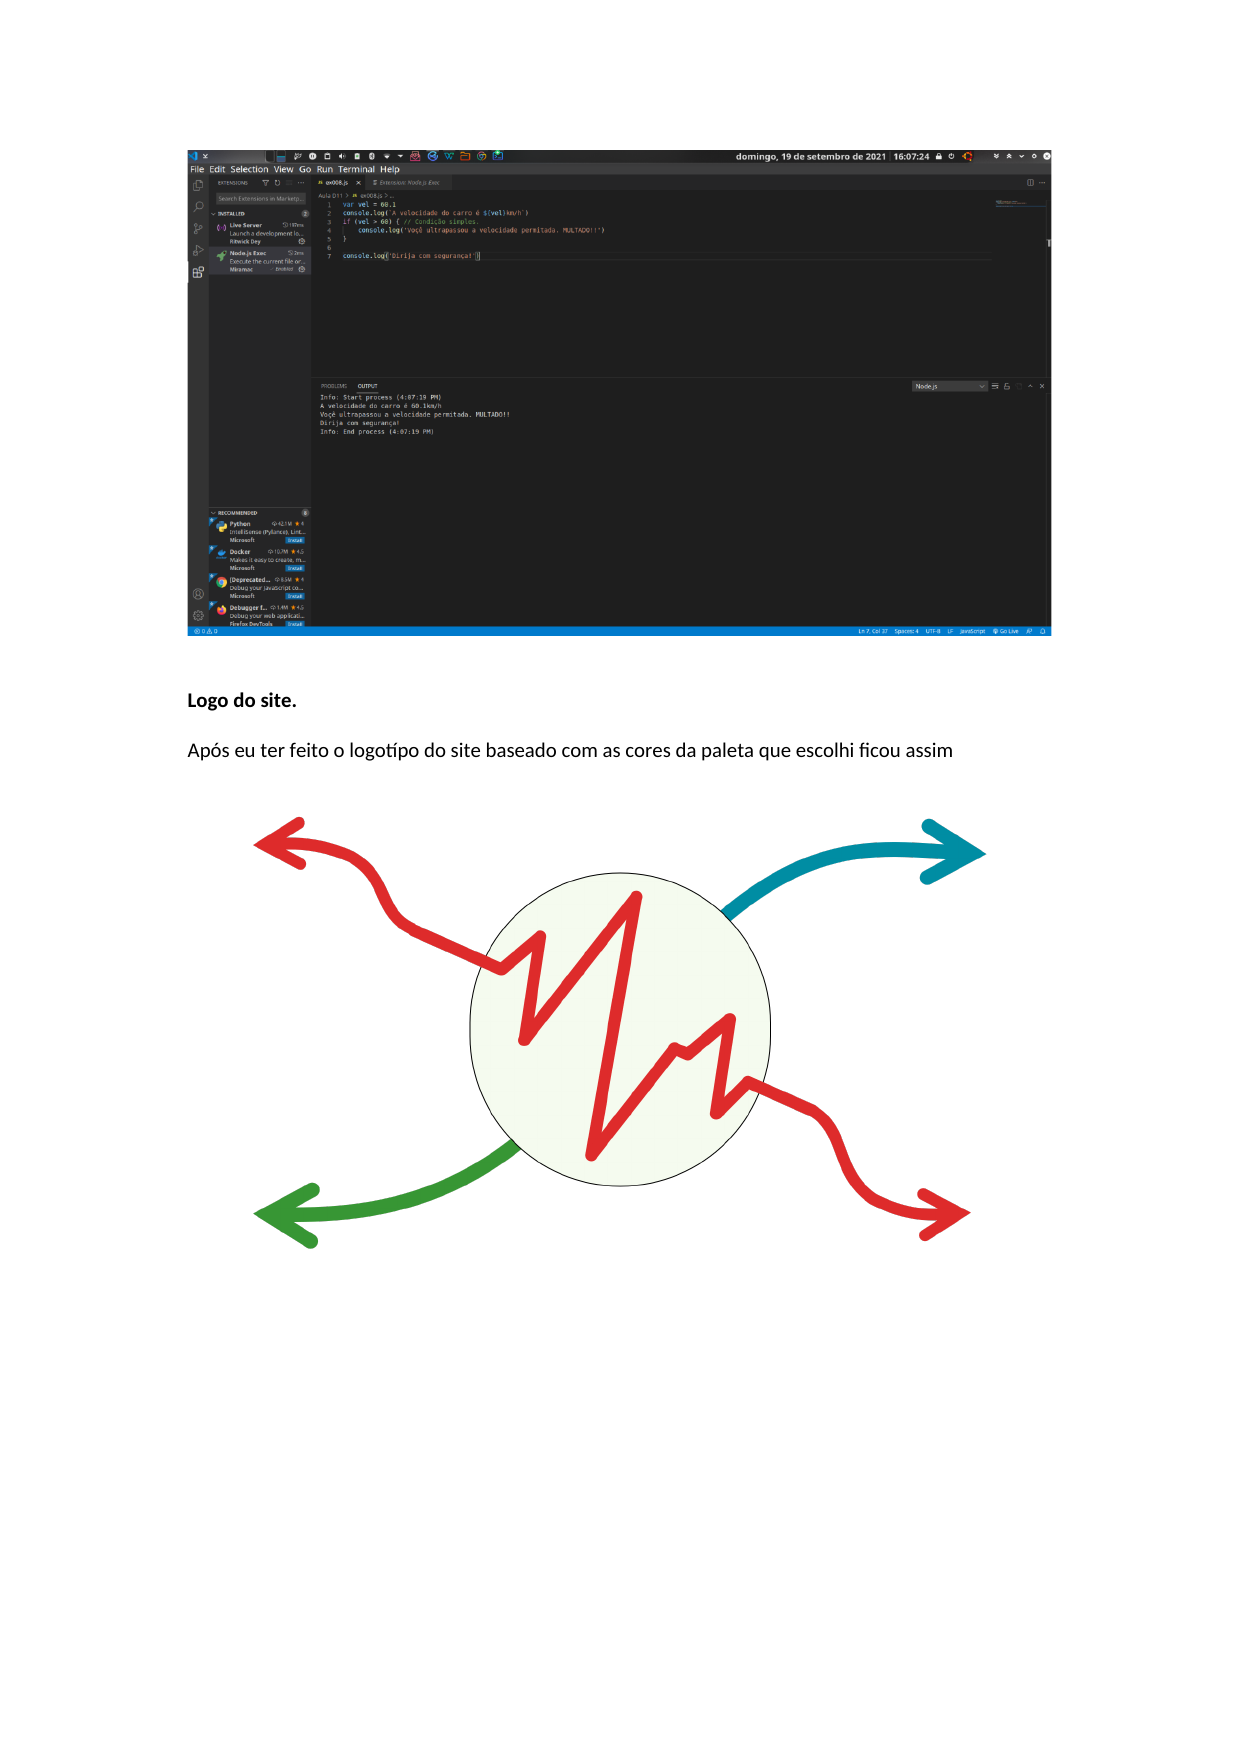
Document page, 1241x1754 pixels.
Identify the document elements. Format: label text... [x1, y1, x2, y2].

picture [187, 150, 1052, 636]
picture [187, 788, 1052, 1279]
text Após eu ter feito o logotípo do site baseado com as cores da paleta que escolhi ficou assim [187, 738, 1053, 763]
text Logo do site. [187, 687, 1053, 712]
